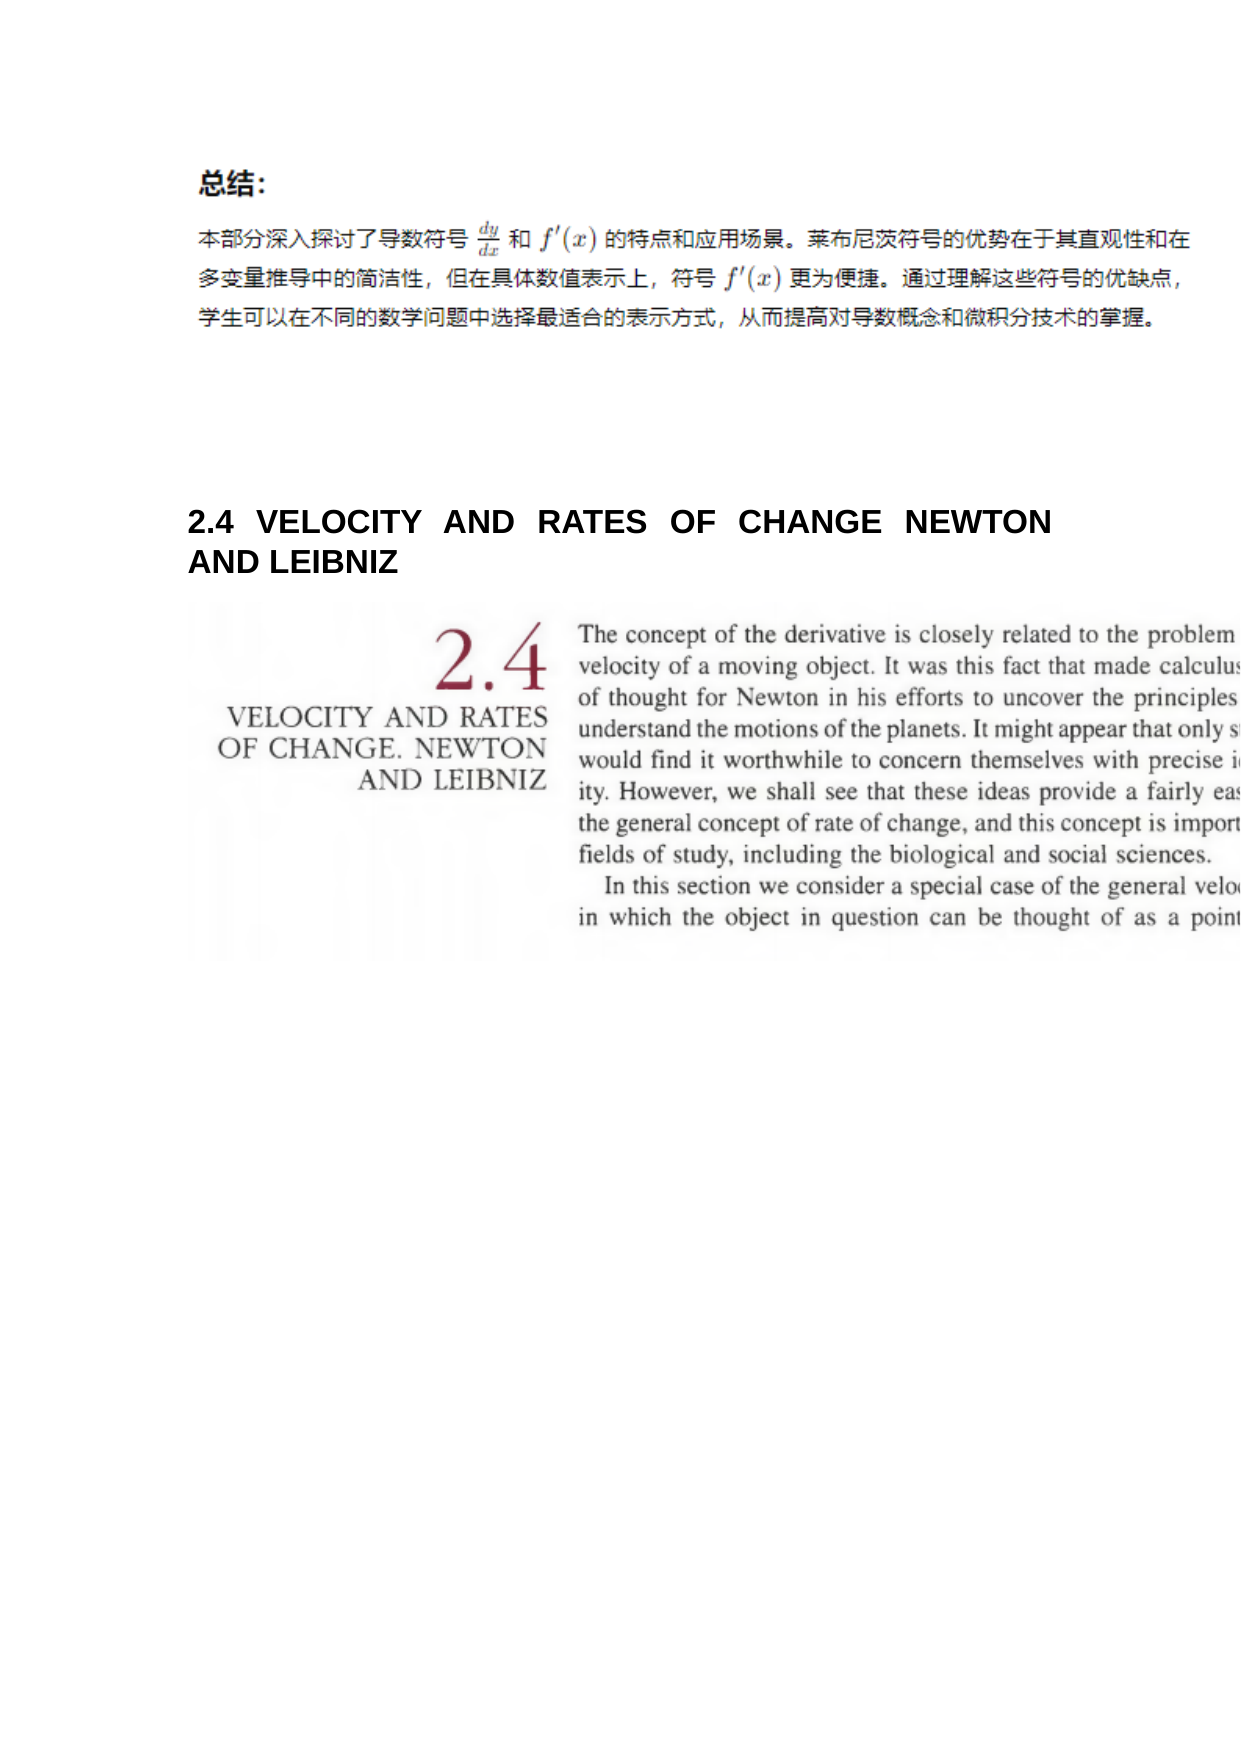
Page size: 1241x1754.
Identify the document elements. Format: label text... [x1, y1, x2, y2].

picture [187, 602, 1241, 961]
picture [187, 151, 1241, 341]
subtitle 2.4 VELOCITY AND RATES OF CHANGE NEWTON AND LEIBNIZ [187, 501, 1053, 582]
